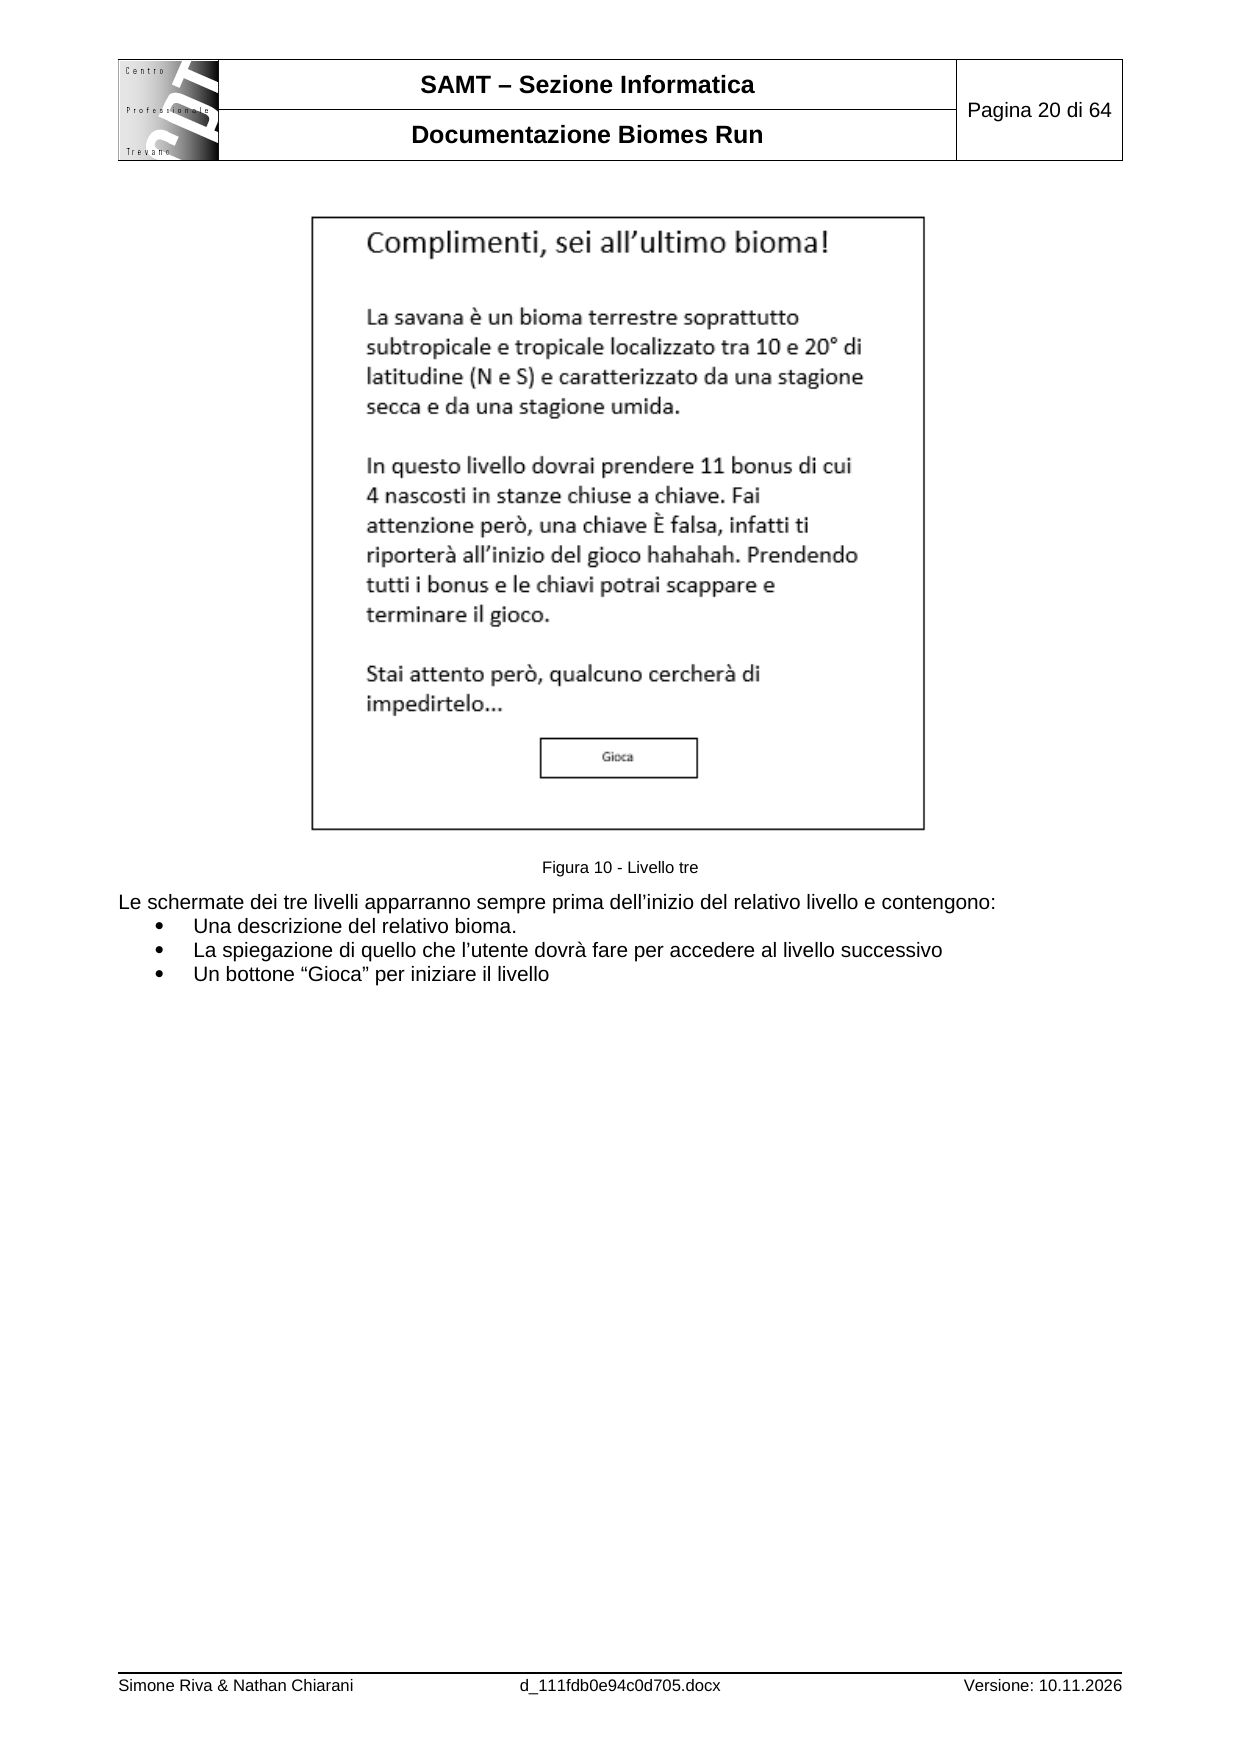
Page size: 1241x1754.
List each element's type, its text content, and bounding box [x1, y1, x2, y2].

list Un bottone “Gioca” per iniziare il livello [156, 962, 1122, 986]
text Figura 10 - Livello tre [118, 858, 1122, 877]
text Le schermate dei tre livelli apparranno sempre prima dell’inizio del relativo livello e contengono: [118, 890, 1122, 914]
list La spiegazione di quello che l’utente dovrà fare per accedere al livello successivo [156, 938, 1122, 962]
picture [118, 60, 219, 160]
list Una descrizione del relativo bioma. [156, 914, 1122, 938]
picture [304, 206, 936, 846]
